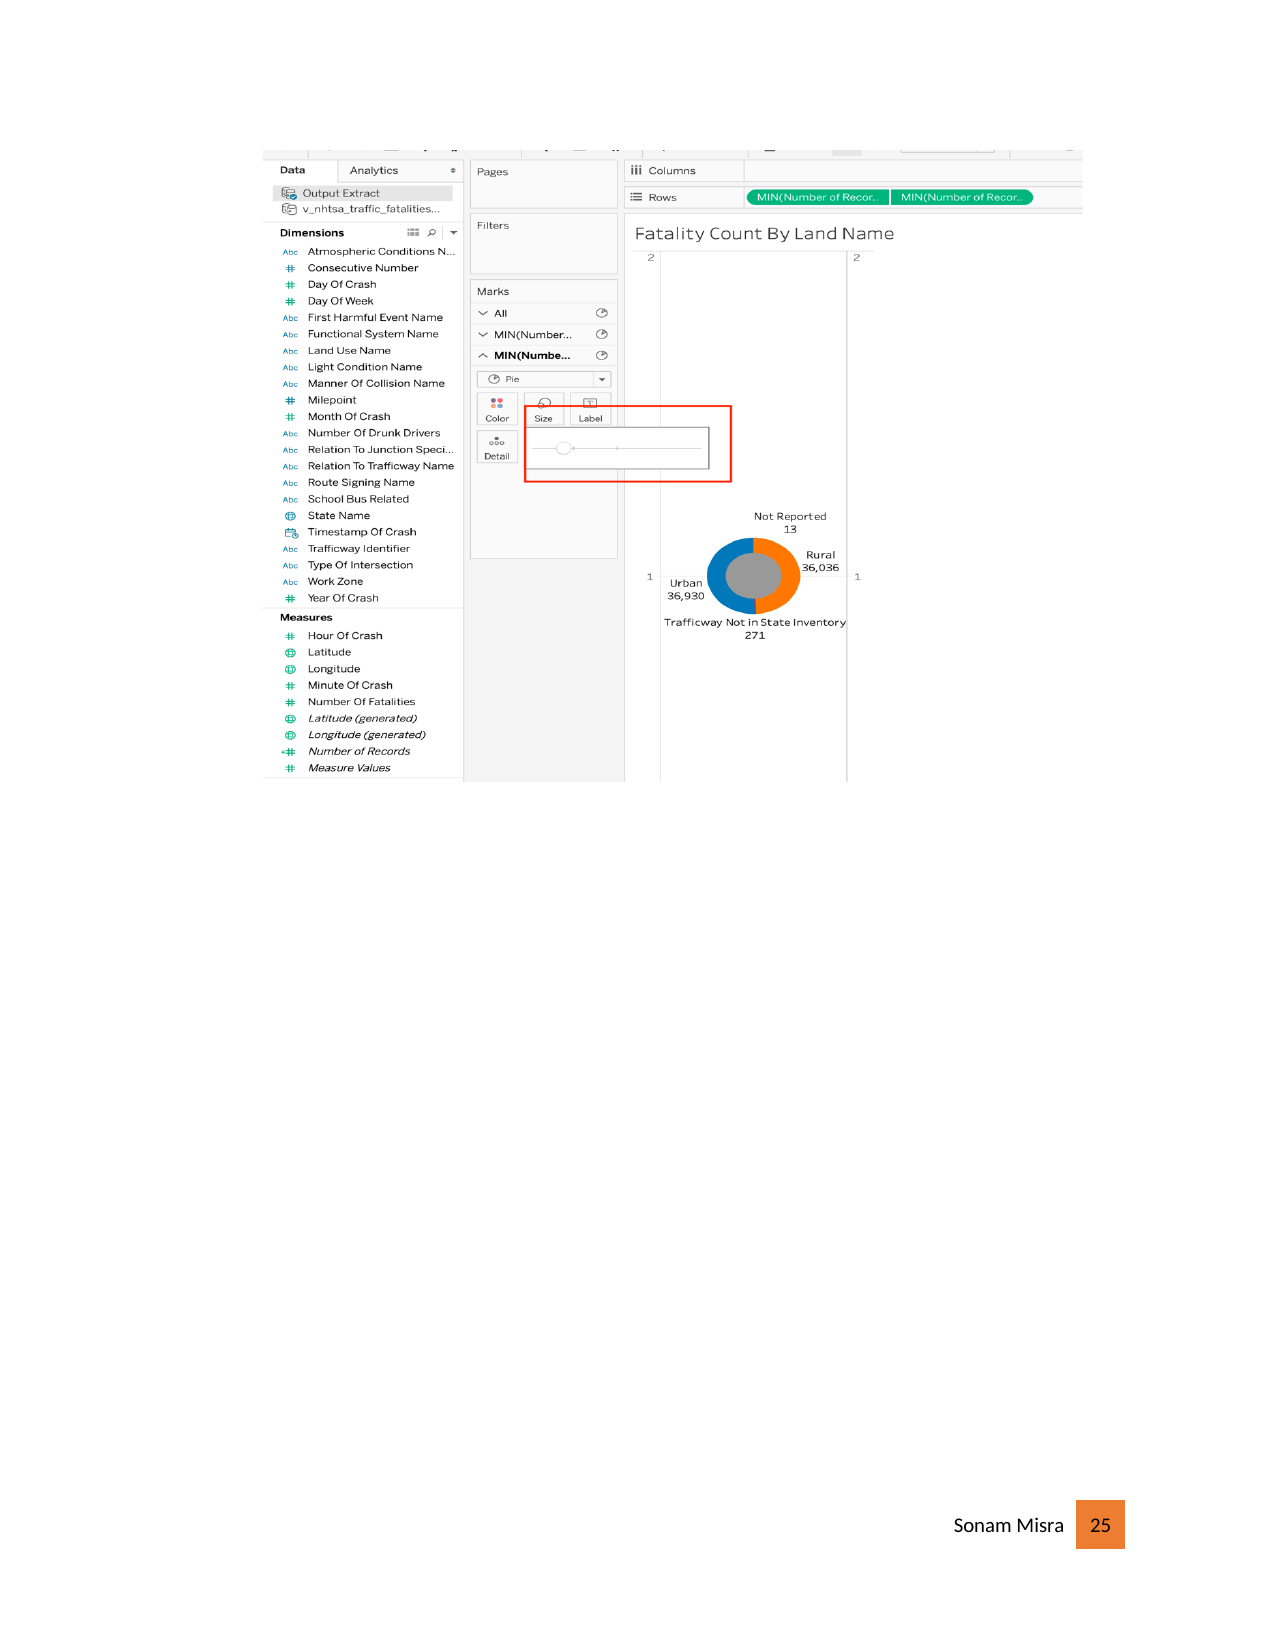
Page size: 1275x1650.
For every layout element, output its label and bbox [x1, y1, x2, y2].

picture [262, 150, 1083, 782]
